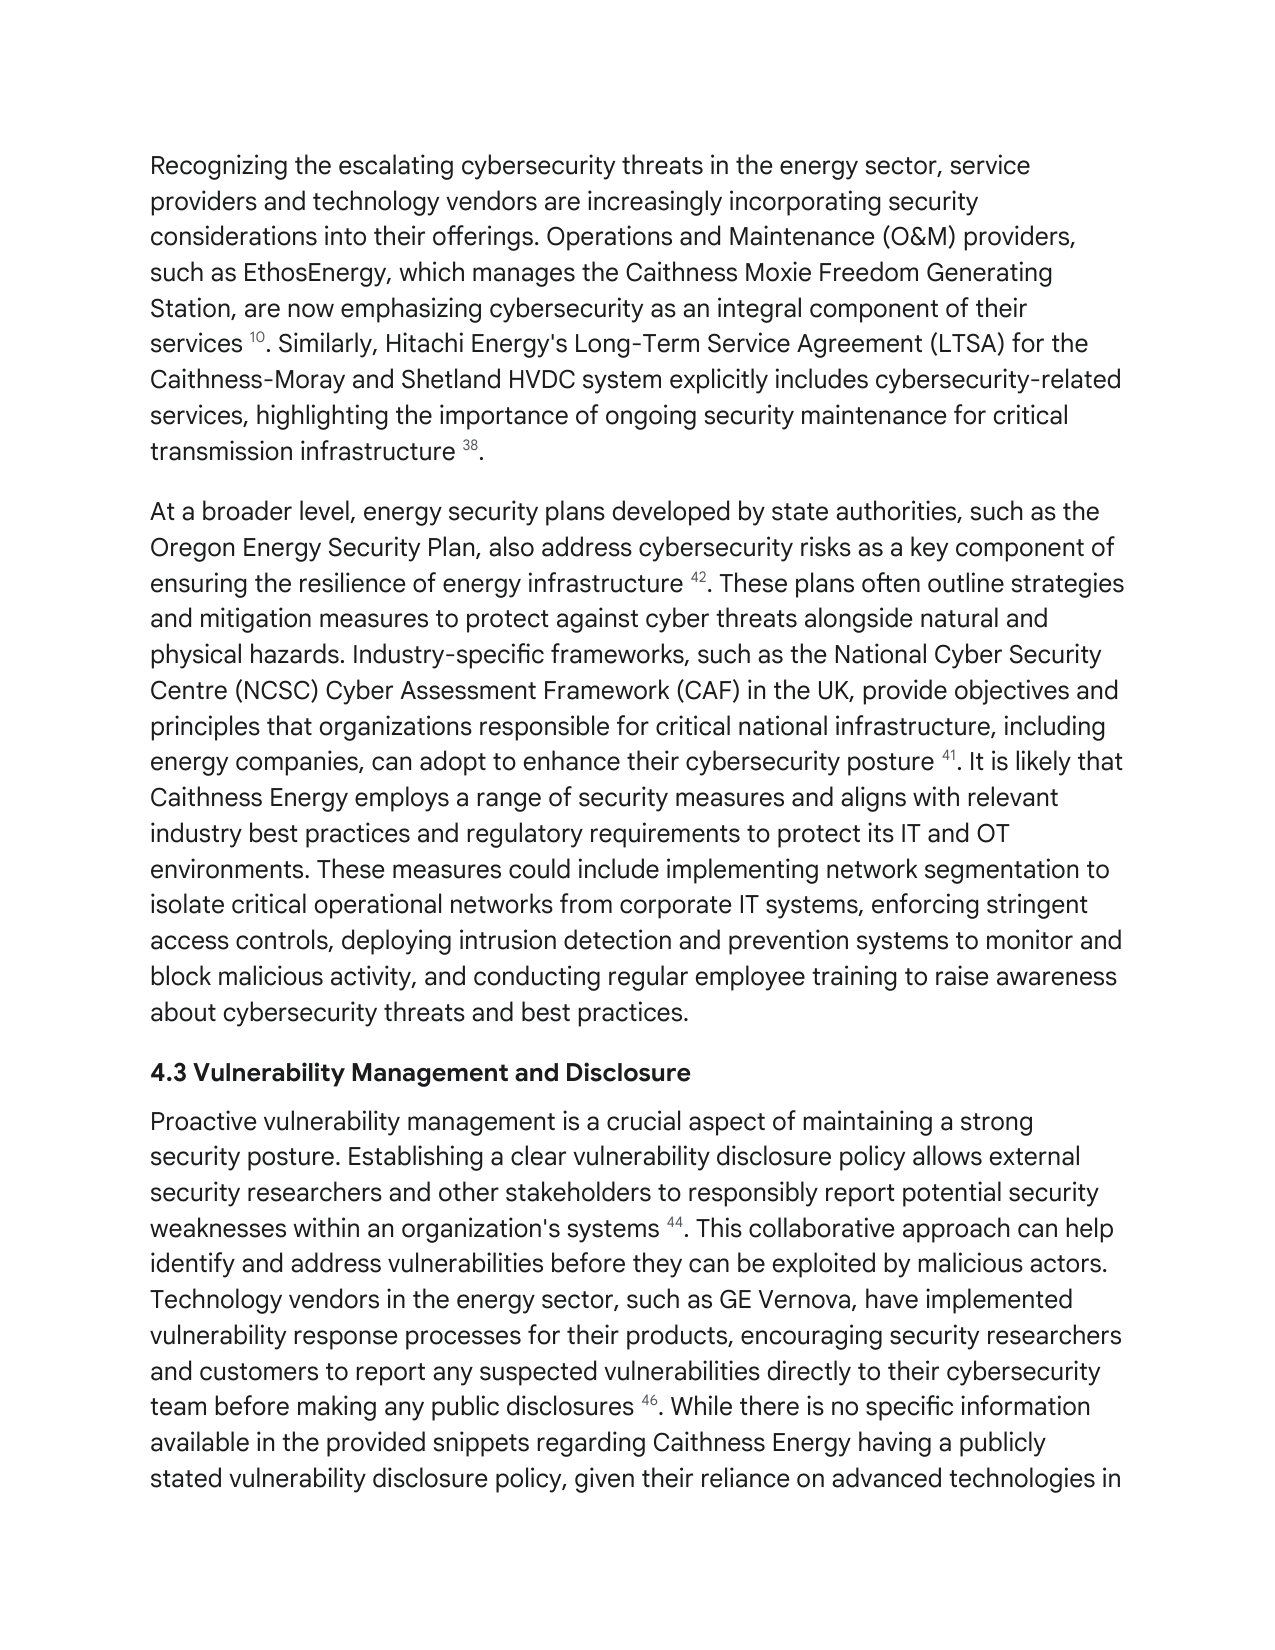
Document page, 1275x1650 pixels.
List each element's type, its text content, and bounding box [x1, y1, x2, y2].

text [150, 1106, 1125, 1494]
text At a broader level, energy security plans developed by state authorities, such as the Oregon Energy Security Plan, also address cybersecurity risks as a key component of ensuring the resilience of energy infrastructure 42. These plans often outline strategies and mitigation measures to protect against cyber threats alongside natural and physical hazards. Industry-specific frameworks, such as the National Cyber Security Centre (NCSC) Cyber Assessment Framework (CAF) in the UK, provide objectives and principles that organizations responsible for critical national infrastructure, including energy companies, can adopt to enhance their cybersecurity posture 41. It is likely that Caithness Energy employs a range of security measures and aligns with relevant industry best practices and regulatory requirements to protect its IT and OT environments. These measures could include implementing network segmentation to isolate critical operational networks from corporate IT systems, enforcing stringent access controls, deploying intrusion detection and prevention systems to monitor and block malicious activity, and conducting regular employee training to raise awareness about cybersecurity threats and best practices. [150, 497, 1125, 1028]
text Recognizing the escalating cybersecurity threats in the energy sector, service providers and technology vendors are increasingly incorporating security considerations into their offerings. Operations and Maintenance (O&M) providers, such as EthosEnergy, which manages the Caithness Moxie Freedom Generating Station, are now emphasizing cybersecurity as an integral component of their services 10. Similarly, Hitachi Energy's Long-Term Service Agreement (LTSA) for the Caithness-Moray and Shetland HVDC system explicitly includes cybersecurity-related services, highlighting the importance of ongoing security maintenance for critical transmission infrastructure 38. [150, 150, 1125, 467]
subtitle 4.3 Vulnerability Management and Disclosure [150, 1057, 1125, 1089]
